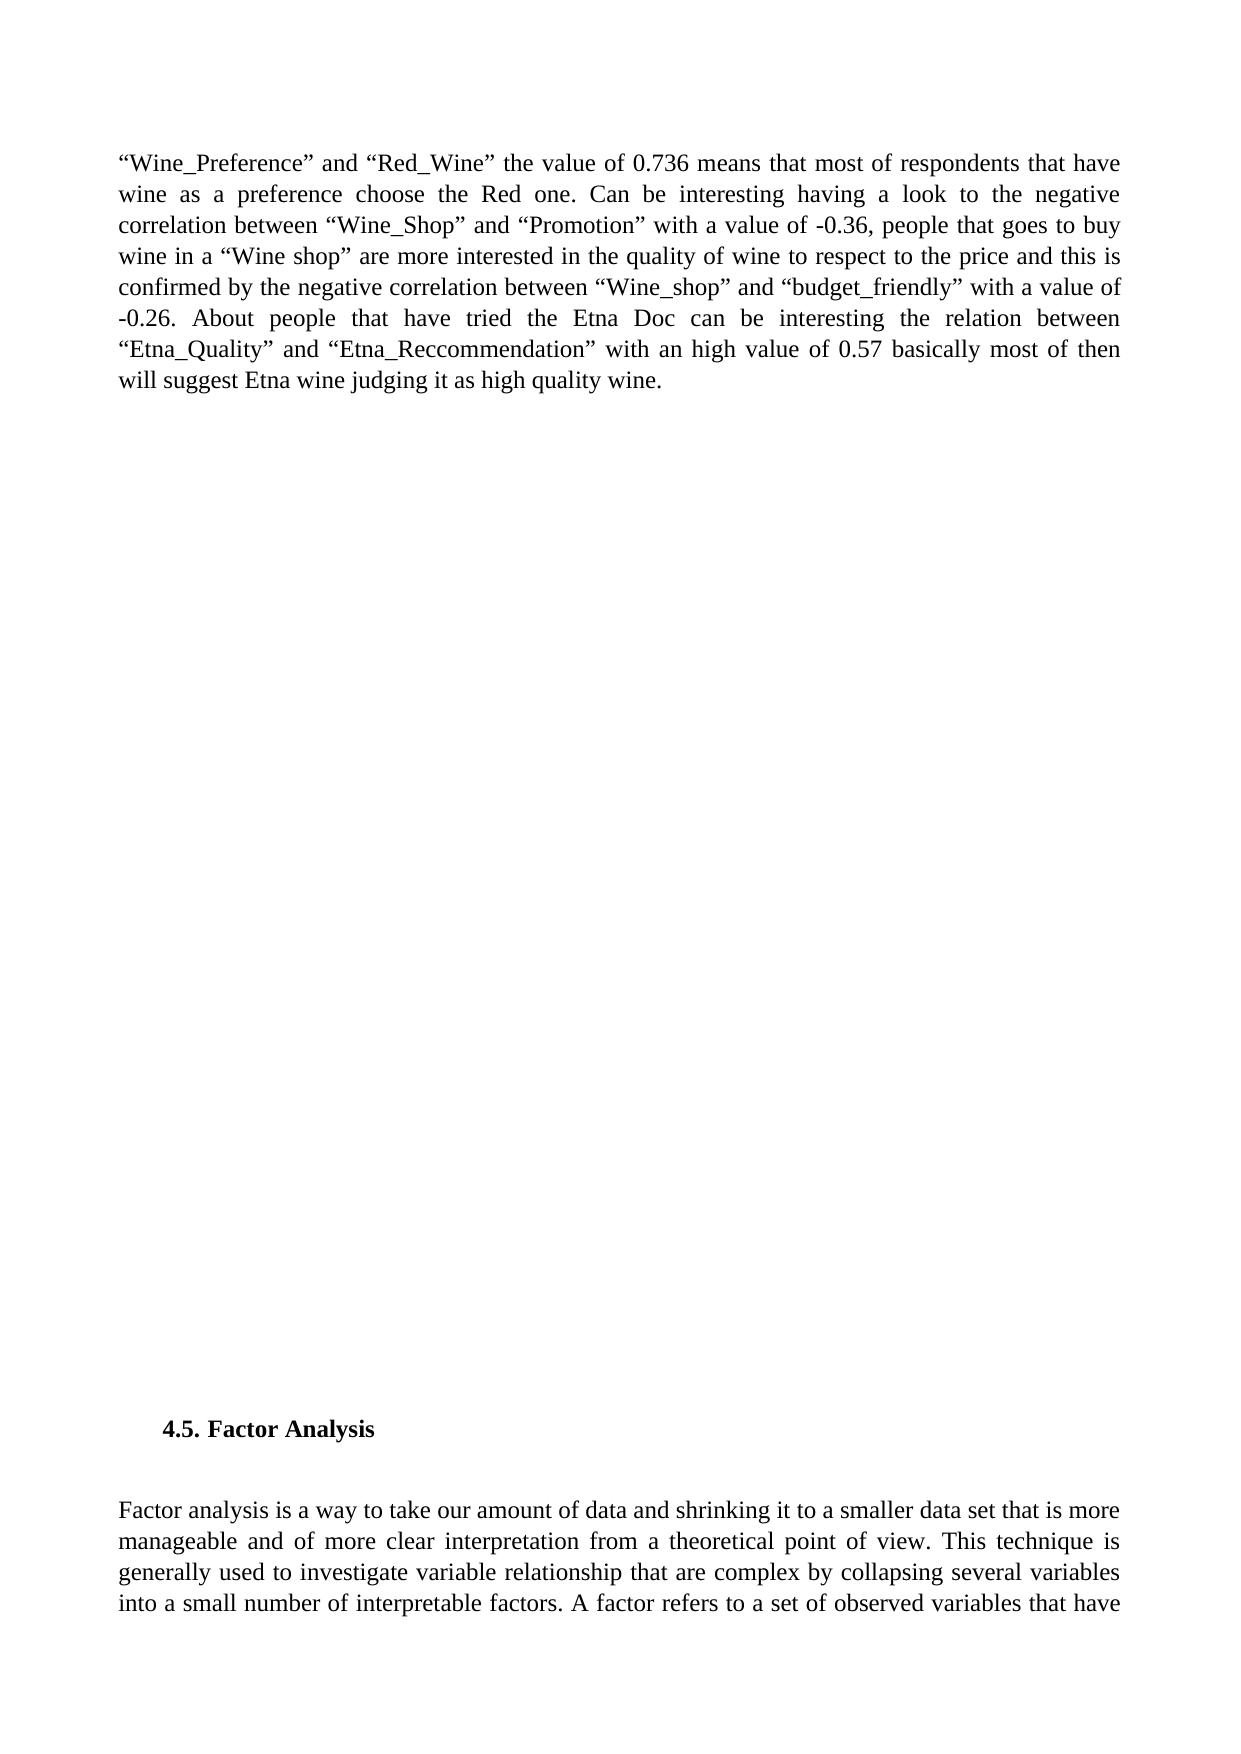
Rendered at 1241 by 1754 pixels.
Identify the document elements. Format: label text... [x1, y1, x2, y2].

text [118, 148, 1122, 394]
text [118, 1495, 1122, 1617]
subtitle Factor Analysis [162, 1414, 1122, 1443]
